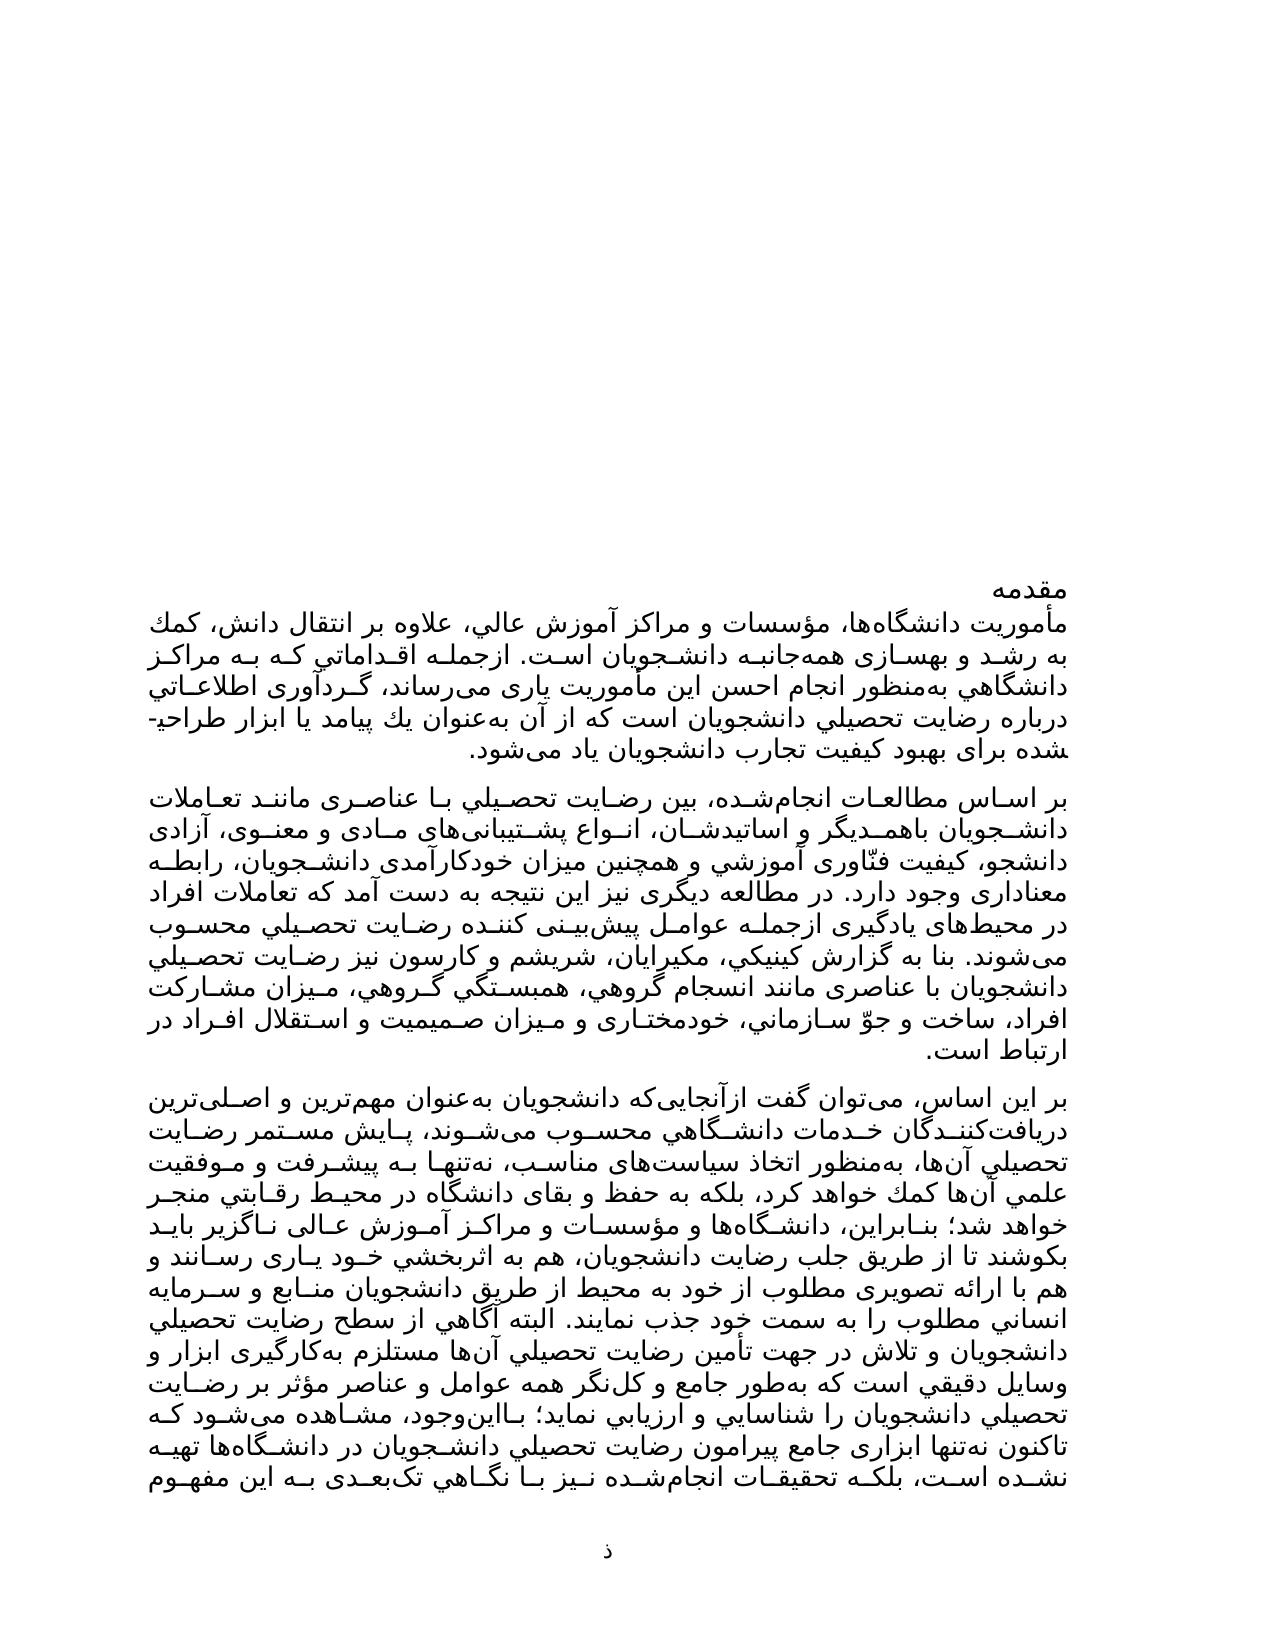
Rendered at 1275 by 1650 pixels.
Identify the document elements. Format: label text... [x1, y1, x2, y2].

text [148, 1083, 1068, 1493]
subtitle مقدمه [148, 571, 1068, 605]
text مأموريت دانشگاه‌ها، مؤسسات و مراکز آموزش عالي، علاوه بر انتقال دانش، کمك به رشد و بهسازی همه‌جانبه دانشجويان است. ازجمله اقداماتي که به مراکز دانشگاهي به‌منظور انجام احسن اين مأموريت ياری می‌رساند، گردآوری اطلاعاتي درباره رضايت تحصیلي دانشجويان است که از آن به‌عنوان يك پیامد يا ابزار طراحيشده برای بهبود کیفیت تجارب دانشجويان یاد می‌شود. [148, 608, 1068, 765]
text بر اساس مطالعات انجام‌شده، بین رضايت تحصیلي با عناصری مانند تعاملات دانشجويان باهمديگر و اساتیدشان، انواع پشتیبانی‌های مادی و معنوی، آزادی دانشجو، کیفیت فنّاوری آموزشي و همچنین میزان خودکارآمدی دانشجويان، رابطه معناداری وجود دارد. در مطالعه ديگری نیز اين نتیجه به دست آمد که تعاملات افراد در محیط‌های يادگیری ازجمله عوامل پیش‌بینی کننده رضايت تحصیلي محسوب می‌شوند. بنا به گزارش کينیكي، مكيرايان، شريشم و کارسون نیز رضايت تحصیلي دانشجويان با عناصری مانند انسجام گروهي، همبستگي گروهي، میزان مشارکت افراد، ساخت و جوّ سازماني، خودمختاری و میزان صمیمیت و استقلال افراد در ارتباط است. [148, 782, 1068, 1066]
